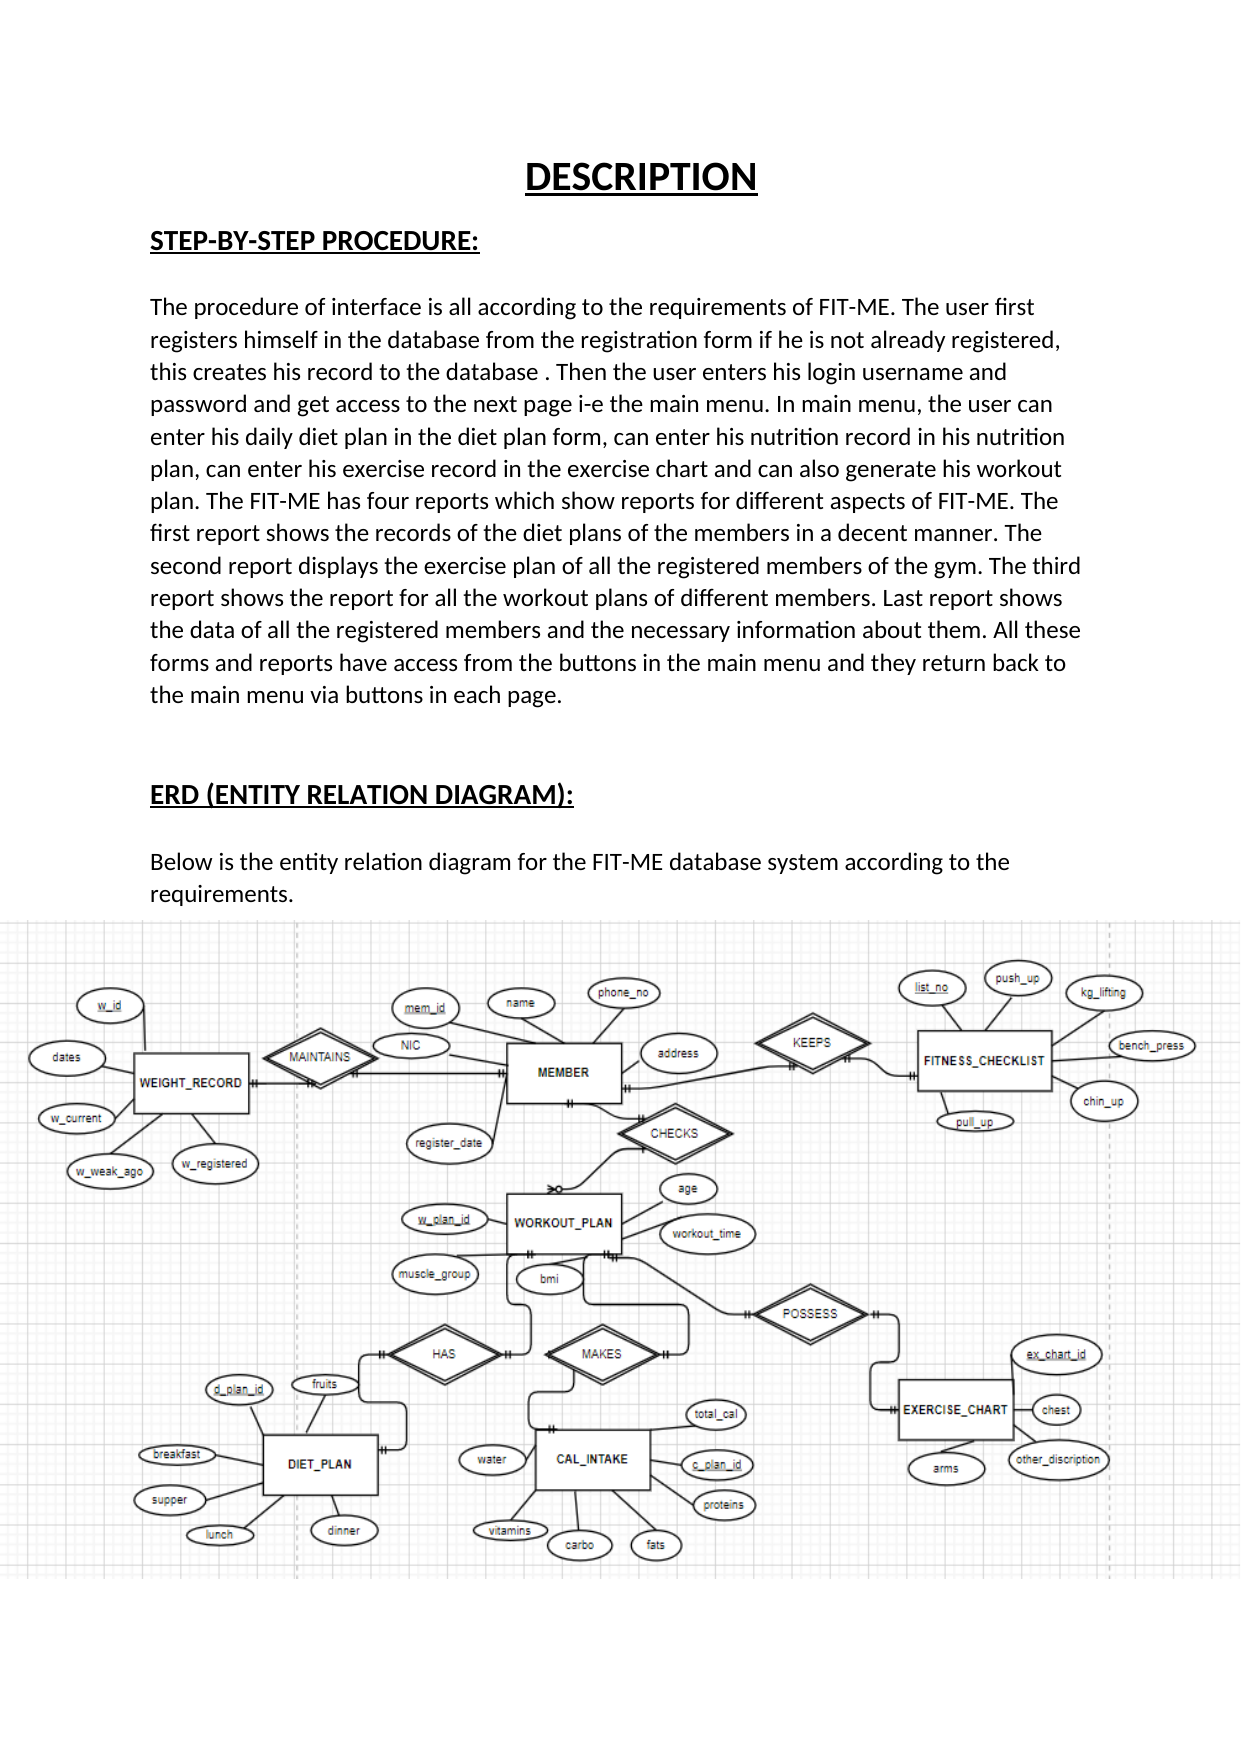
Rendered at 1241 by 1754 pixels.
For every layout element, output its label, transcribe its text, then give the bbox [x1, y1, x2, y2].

picture [0, 920, 1241, 1579]
list STEP-BY-STEP PROCEDURE: [150, 222, 1090, 257]
list ERD (ENTITY RELATION DIAGRAM): [150, 776, 1090, 812]
list The procedure of interface is all according to the requirements of FIT-ME. The user first registers himself in the database from the registration form if he is not already registered, this creates his record to the database . Then the user enters his login username and password and get access to the next page i-e the main menu. In main menu, the user can enter his daily diet plan in the diet plan form, can enter his nutrition record in his nutrition plan, can enter his exercise record in the exercise chart and can also generate his workout plan. The FIT-ME has four reports which show reports for different aspects of FIT-ME. The first report shows the records of the diet plans of the members in a decent manner. The second report displays the exercise plan of all the registered members of the gym. The third report shows the report for all the workout plans of different members. Last report shows the data of all the registered members and the necessary information about them. All these forms and reports have access from the buttons in the main menu and they return back to the main menu via buttons in each page. [150, 292, 1090, 709]
text DESCRIPTION [450, 150, 1090, 201]
list Below is the entity relation diagram for the FIT-ME database system according to the requirements. [150, 846, 1090, 909]
